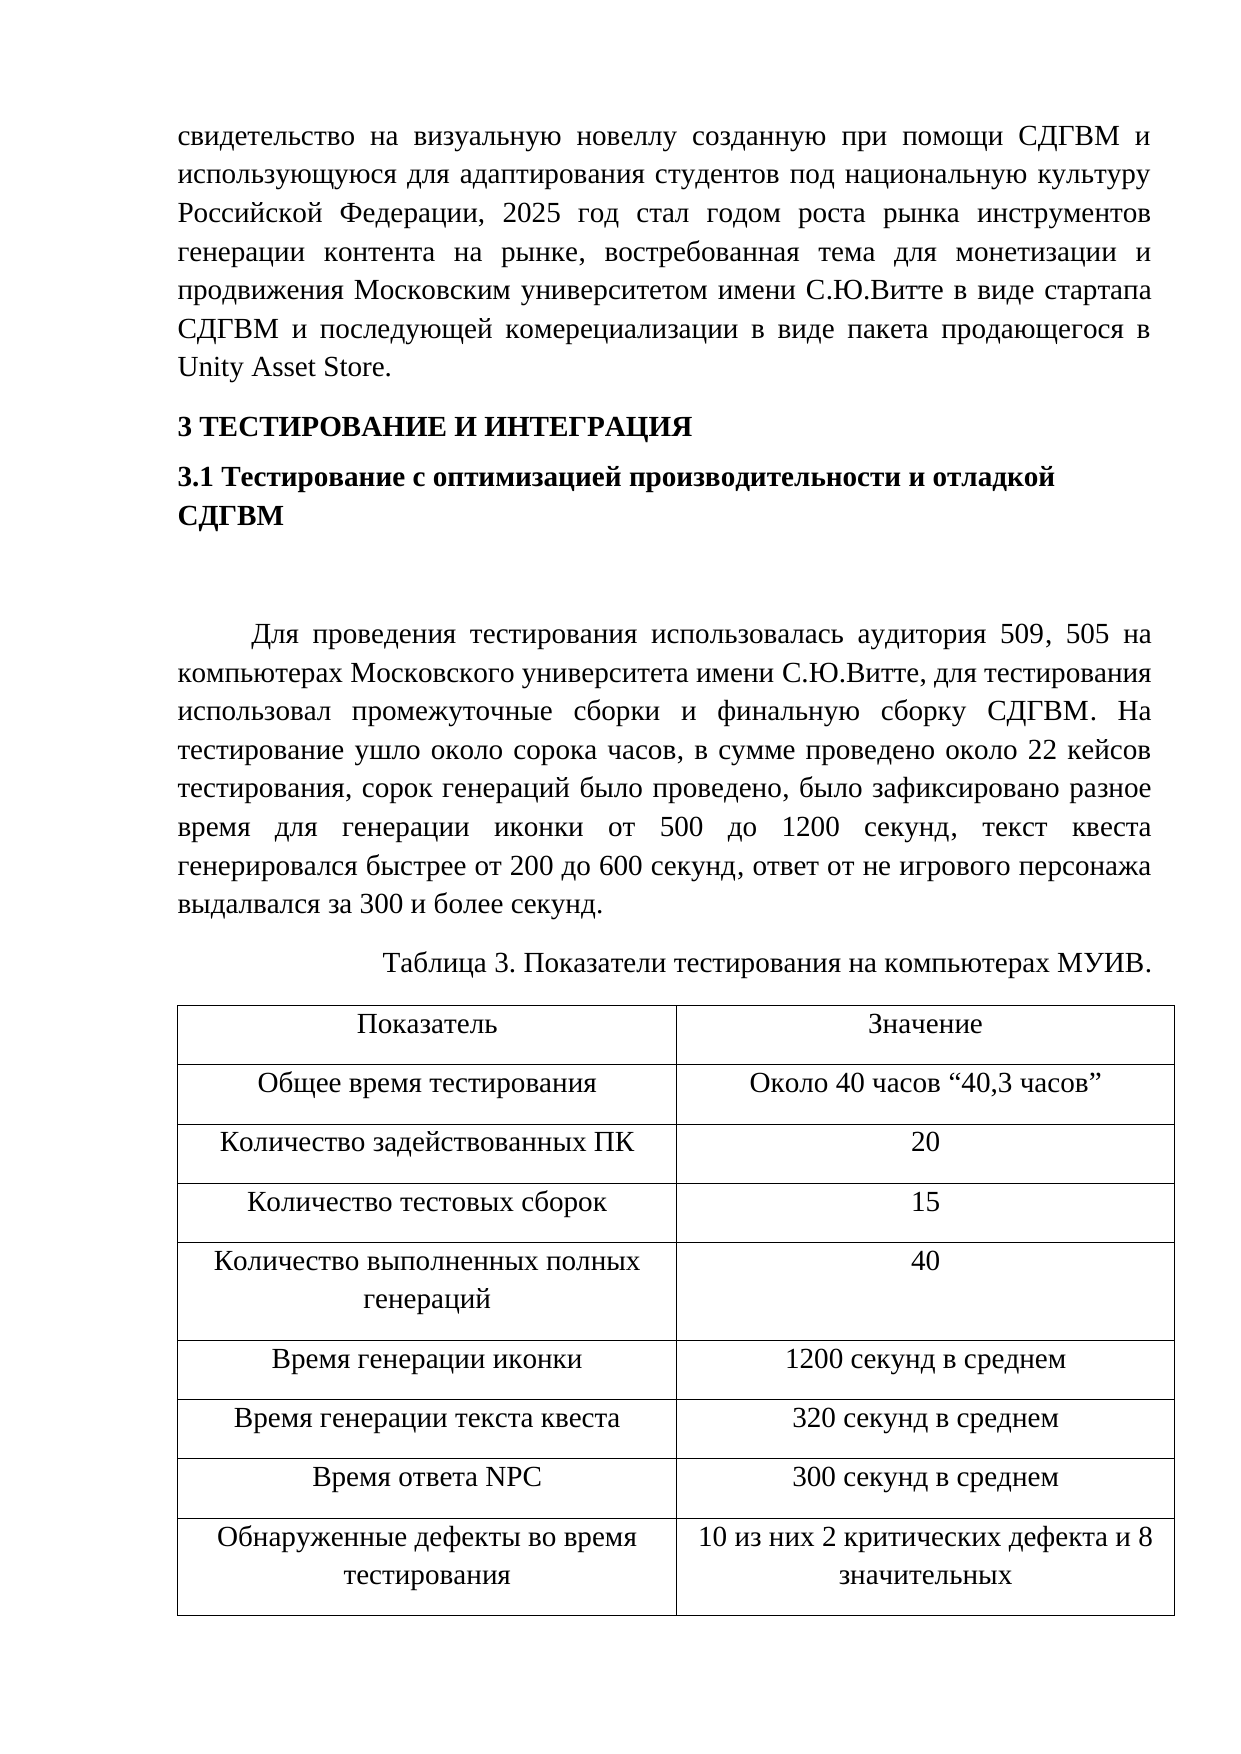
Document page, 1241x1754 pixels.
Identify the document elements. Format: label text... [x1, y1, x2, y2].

table_cell Обнаруженные дефекты во время тестирования [178, 1519, 676, 1615]
table_cell Время генерации иконки [178, 1341, 676, 1399]
table_header Показатель [178, 1006, 676, 1064]
table_cell 320 секунд в среднем [677, 1400, 1174, 1458]
table_cell 20 [677, 1125, 1174, 1183]
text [177, 118, 1152, 383]
table_cell Количество задействованных ПК [178, 1125, 676, 1183]
table_cell Количество выполненных полных генераций [178, 1243, 676, 1340]
table_cell Количество тестовых сборок [178, 1184, 676, 1242]
table_cell 40 [677, 1243, 1174, 1340]
text Для проведения тестирования использовалась аудитория 509, 505 на компьютерах Московского университета имени C.Ю.Витте, для тестирования использовал промежуточные сборки и финальную сборку СДГВМ. На тестирование ушло около сорока часов, в сумме проведено около 22 кейсов тестирования, сорок генераций было проведено, было зафиксировано разное время для генерации иконки от 500 до 1200 секунд, текст квеста генерировался быстрее от 200 до 600 секунд, ответ от не игрового персонажа выдалвался за 300 и более секунд. [177, 616, 1152, 920]
table_cell 15 [677, 1184, 1174, 1242]
table_cell 10 из них 2 критических дефекта и 8 значительных [677, 1519, 1174, 1615]
text Таблица 3. Показатели тестирования на компьютерах МУИВ. [177, 946, 1152, 979]
table_header Значение [677, 1006, 1174, 1064]
table_cell Время генерации текста квеста [178, 1400, 676, 1458]
table_cell Время ответа NPC [178, 1459, 676, 1518]
table_cell 1200 секунд в среднем [677, 1341, 1174, 1399]
text 3 ТЕСТИРОВАНИЕ И ИНТЕГРАЦИЯ [177, 409, 1152, 442]
table_cell Общее время тестирования [178, 1065, 676, 1123]
table_cell Около 40 часов “40,3 часов” [677, 1065, 1174, 1123]
text 3.1 Тестирование с оптимизацией производительности и отладкой СДГВМ [177, 459, 1152, 531]
table_cell 300 секунд в среднем [677, 1459, 1174, 1518]
